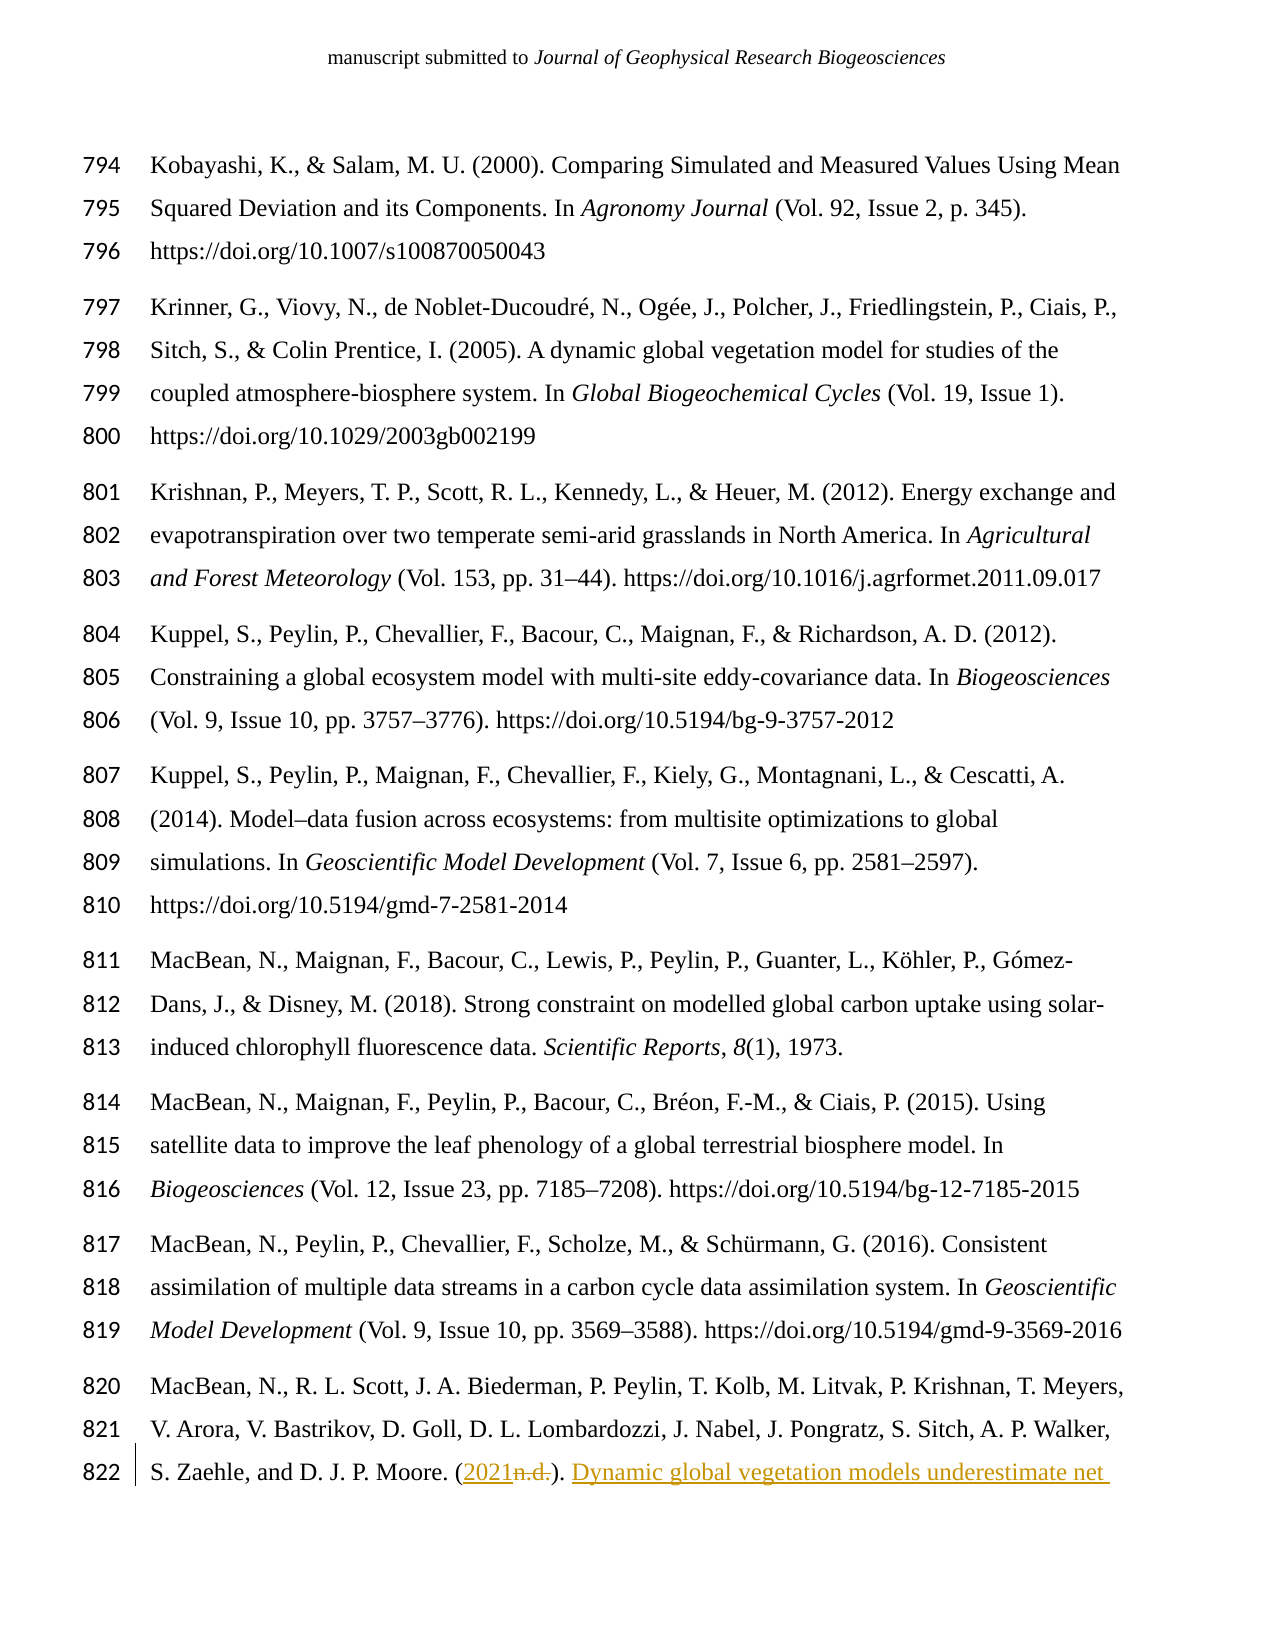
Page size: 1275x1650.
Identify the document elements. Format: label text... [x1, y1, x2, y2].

text MacBean, N., Maignan, F., Bacour, C., Lewis, P., Peylin, P., Guanter, L., Köhler, P., Gómez-Dans, J., & Disney, M. (2018). Strong constraint on modelled global carbon uptake using solar-induced chlorophyll fluorescence data. Scientific Reports, 8(1), 1973. [150, 946, 1125, 1061]
text Kuppel, S., Peylin, P., Chevallier, F., Bacour, C., Maignan, F., & Richardson, A. D. (2012). Constraining a global ecosystem model with multi-site eddy-covariance data. In Biogeosciences (Vol. 9, Issue 10, pp. 3757–3776). https://doi.org/10.5194/bg-9-3757-2012 [150, 619, 1125, 734]
text Kuppel, S., Peylin, P., Maignan, F., Chevallier, F., Kiely, G., Montagnani, L., & Cescatti, A. (2014). Model–data fusion across ecosystems: from multisite optimizations to global simulations. In Geoscientific Model Development (Vol. 7, Issue 6, pp. 2581–2597). https://doi.org/10.5194/gmd-7-2581-2014 [150, 761, 1125, 919]
text Kobayashi, K., & Salam, M. U. (2000). Comparing Simulated and Measured Values Using Mean Squared Deviation and its Components. In Agronomy Journal (Vol. 92, Issue 2, p. 345). https://doi.org/10.1007/s100870050043 [150, 150, 1125, 265]
text Krishnan, P., Meyers, T. P., Scott, R. L., Kennedy, L., & Heuer, M. (2012). Energy exchange and evapotranspiration over two temperate semi-arid grasslands in North America. In Agricultural and Forest Meteorology (Vol. 153, pp. 31–44). https://doi.org/10.1016/j.agrformet.2011.09.017 [150, 477, 1125, 592]
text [150, 1371, 1125, 1486]
text Krinner, G., Viovy, N., de Noblet-Ducoudré, N., Ogée, J., Polcher, J., Friedlingstein, P., Ciais, P., Sitch, S., & Colin Prentice, I. (2005). A dynamic global vegetation model for studies of the coupled atmosphere-biosphere system. In Global Biogeochemical Cycles (Vol. 19, Issue 1). https://doi.org/10.1029/2003gb002199 [150, 292, 1125, 450]
text MacBean, N., Maignan, F., Peylin, P., Bacour, C., Bréon, F.-M., & Ciais, P. (2015). Using satellite data to improve the leaf phenology of a global terrestrial biosphere model. In Biogeosciences (Vol. 12, Issue 23, pp. 7185–7208). https://doi.org/10.5194/bg-12-7185-2015 [150, 1087, 1125, 1202]
text MacBean, N., Peylin, P., Chevallier, F., Scholze, M., & Schürmann, G. (2016). Consistent assimilation of multiple data streams in a carbon cycle data assimilation system. In Geoscientific Model Development (Vol. 9, Issue 10, pp. 3569–3588). https://doi.org/10.5194/gmd-9-3569-2016 [150, 1229, 1125, 1344]
